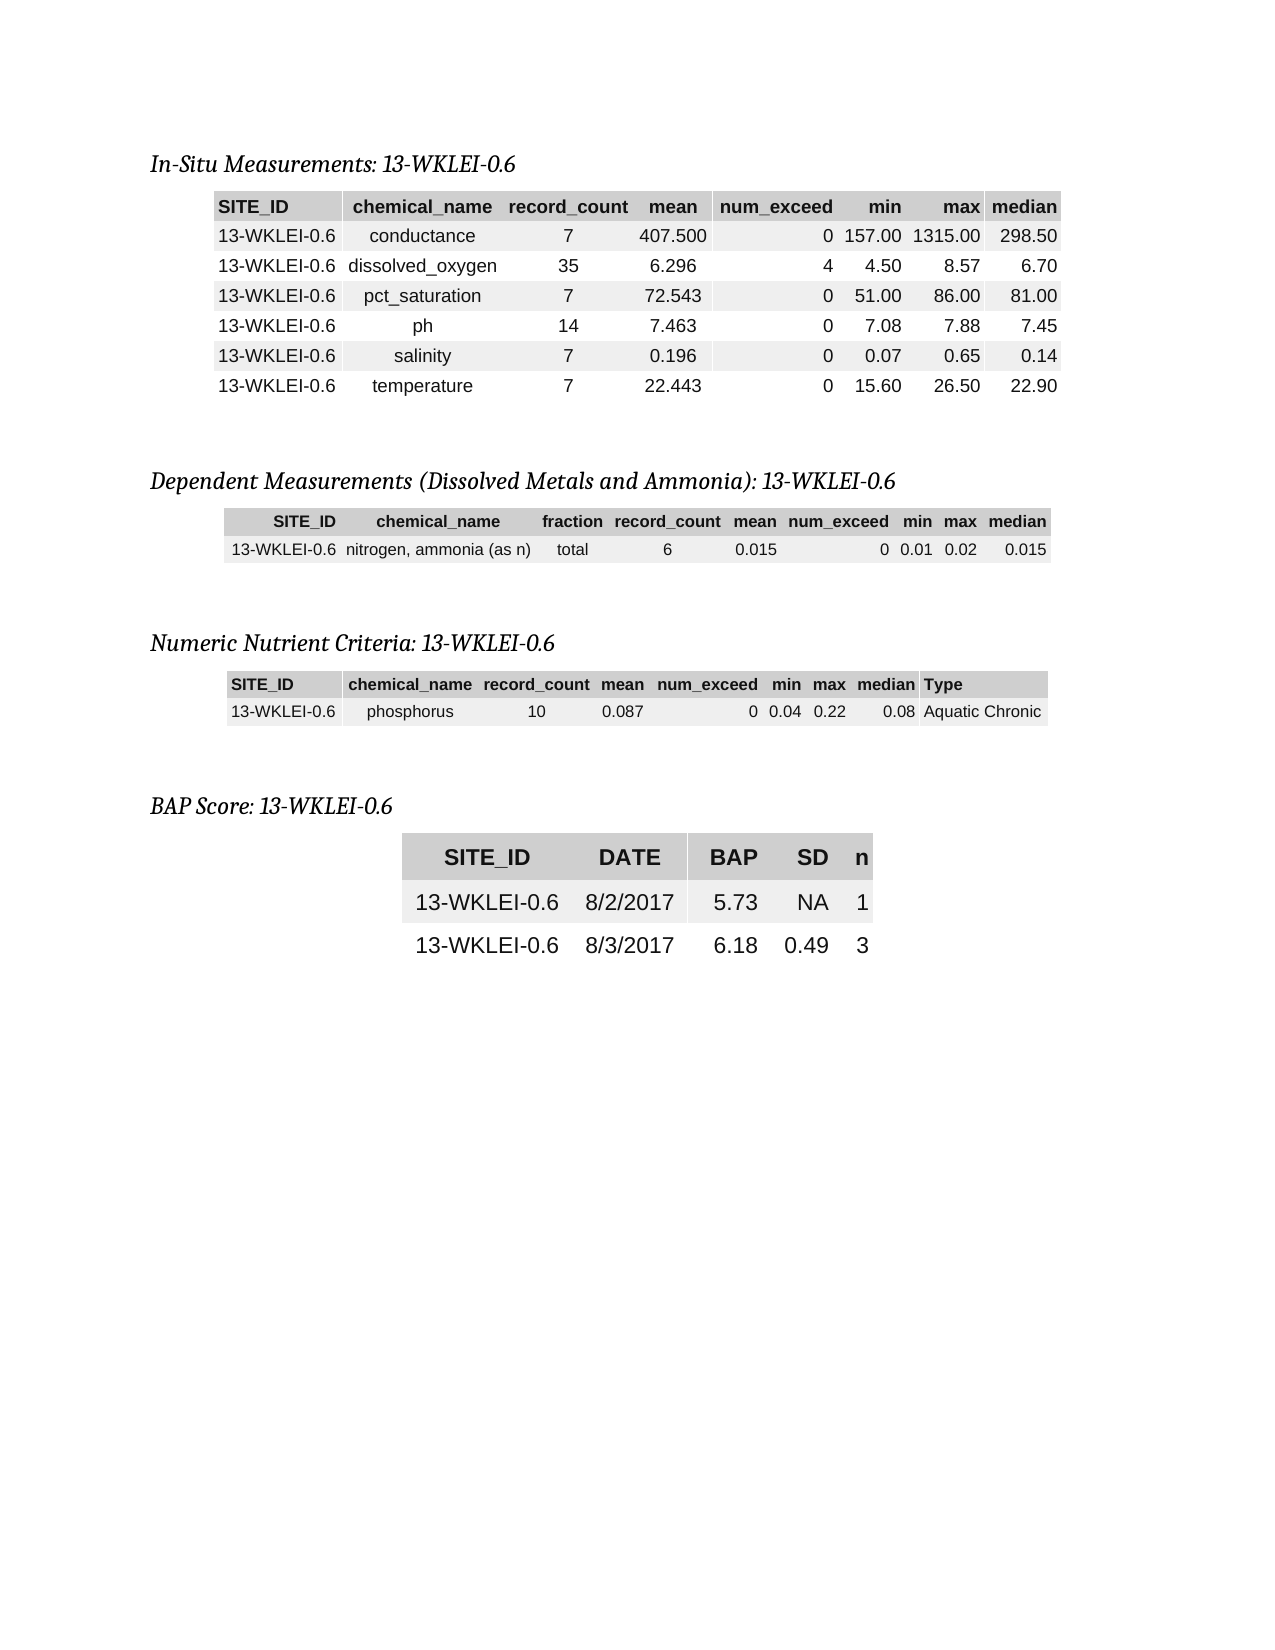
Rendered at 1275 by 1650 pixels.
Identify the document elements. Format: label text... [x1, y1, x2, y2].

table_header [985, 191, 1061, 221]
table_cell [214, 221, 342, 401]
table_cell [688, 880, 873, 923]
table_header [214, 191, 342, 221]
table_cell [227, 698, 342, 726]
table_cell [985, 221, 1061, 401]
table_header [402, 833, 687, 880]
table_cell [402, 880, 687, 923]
text BAP Score: 13-WKLEI-0.6 [150, 792, 1125, 821]
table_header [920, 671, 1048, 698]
text In-Situ Measurements: 13-WKLEI-0.6 [150, 150, 1125, 179]
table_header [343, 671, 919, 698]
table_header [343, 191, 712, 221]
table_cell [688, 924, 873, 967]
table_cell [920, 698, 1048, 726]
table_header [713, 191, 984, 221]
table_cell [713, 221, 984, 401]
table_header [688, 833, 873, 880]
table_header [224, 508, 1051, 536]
text Dependent Measurements (Dissolved Metals and Ammonia): 13-WKLEI-0.6 [150, 467, 1125, 496]
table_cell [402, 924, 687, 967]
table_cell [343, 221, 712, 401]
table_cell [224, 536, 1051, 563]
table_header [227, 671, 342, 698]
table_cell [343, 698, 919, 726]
text Numeric Nutrient Criteria: 13-WKLEI-0.6 [150, 629, 1125, 658]
